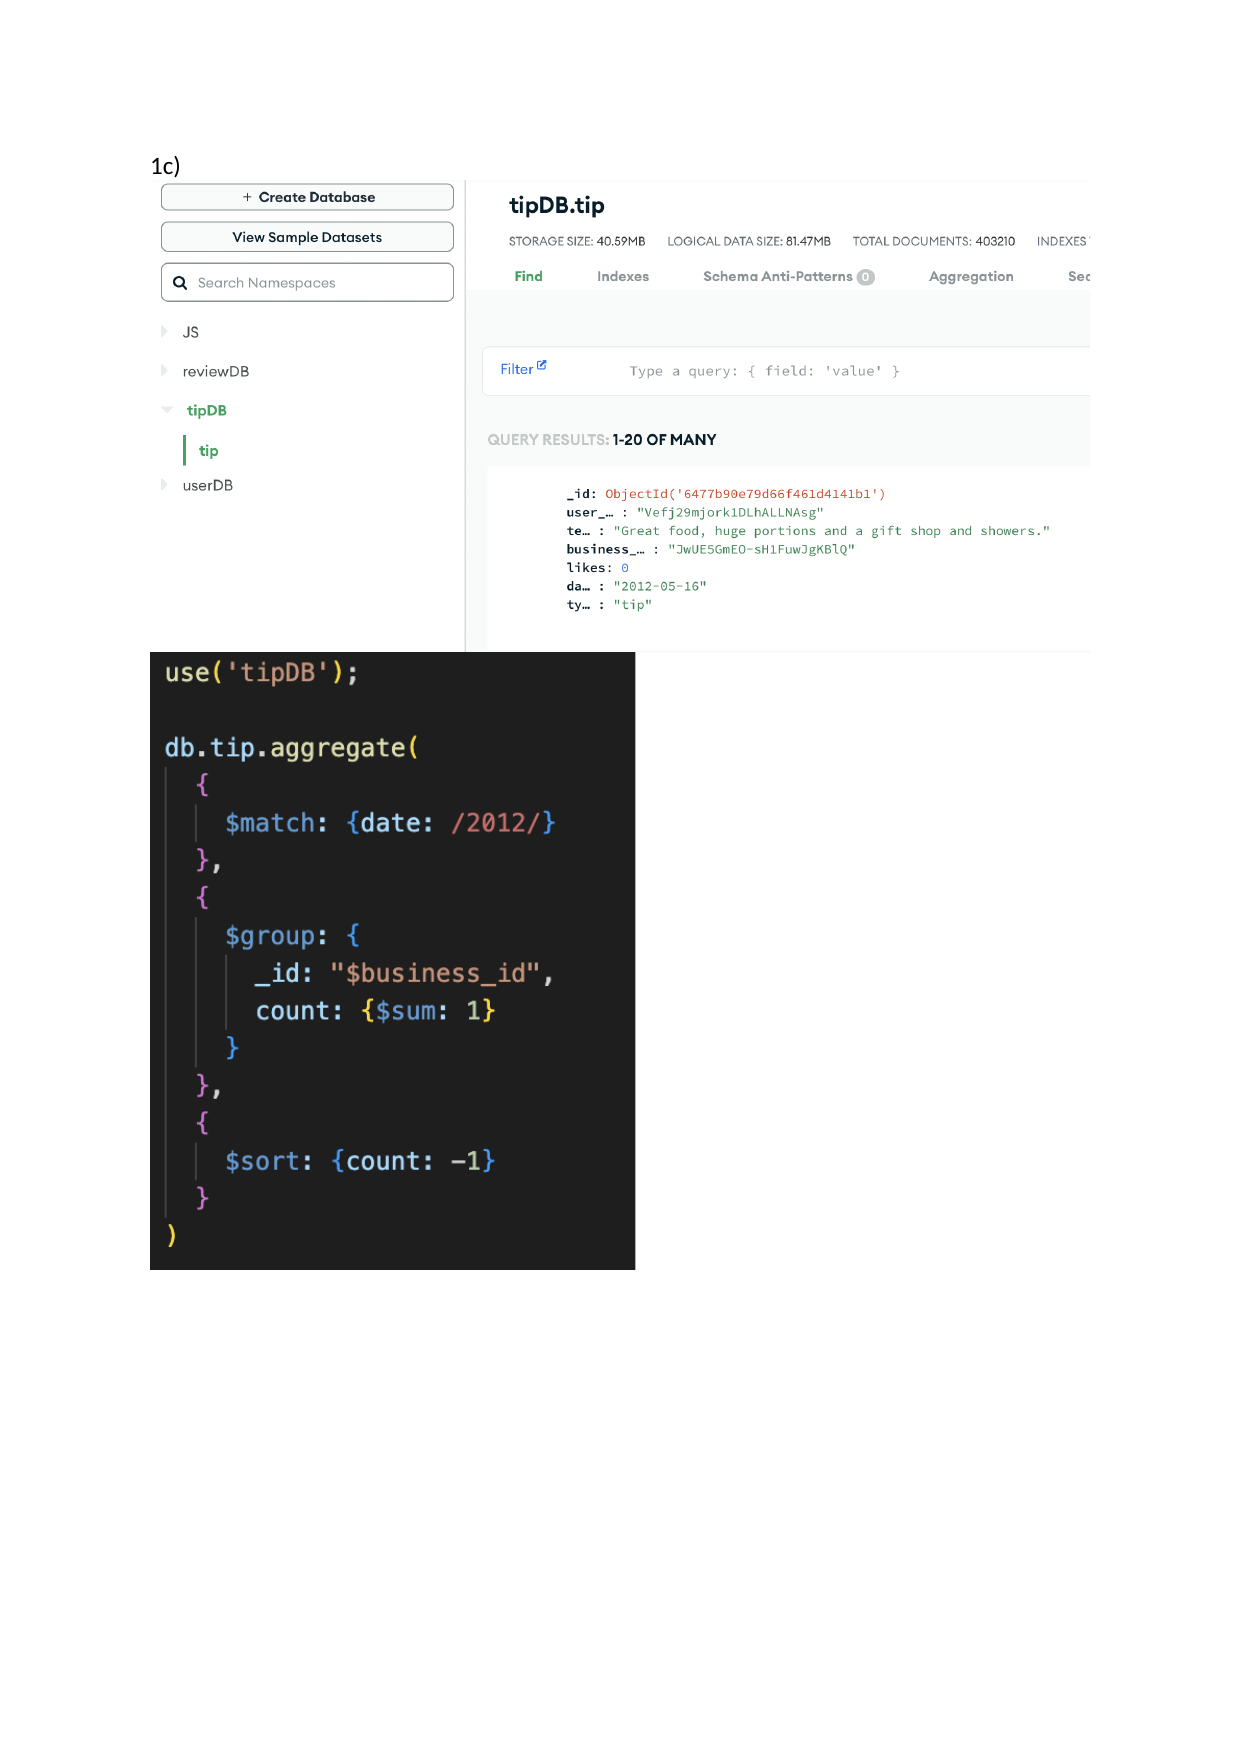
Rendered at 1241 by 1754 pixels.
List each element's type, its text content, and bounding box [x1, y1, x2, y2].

text 1c) [150, 150, 1090, 180]
picture [150, 180, 1091, 1270]
